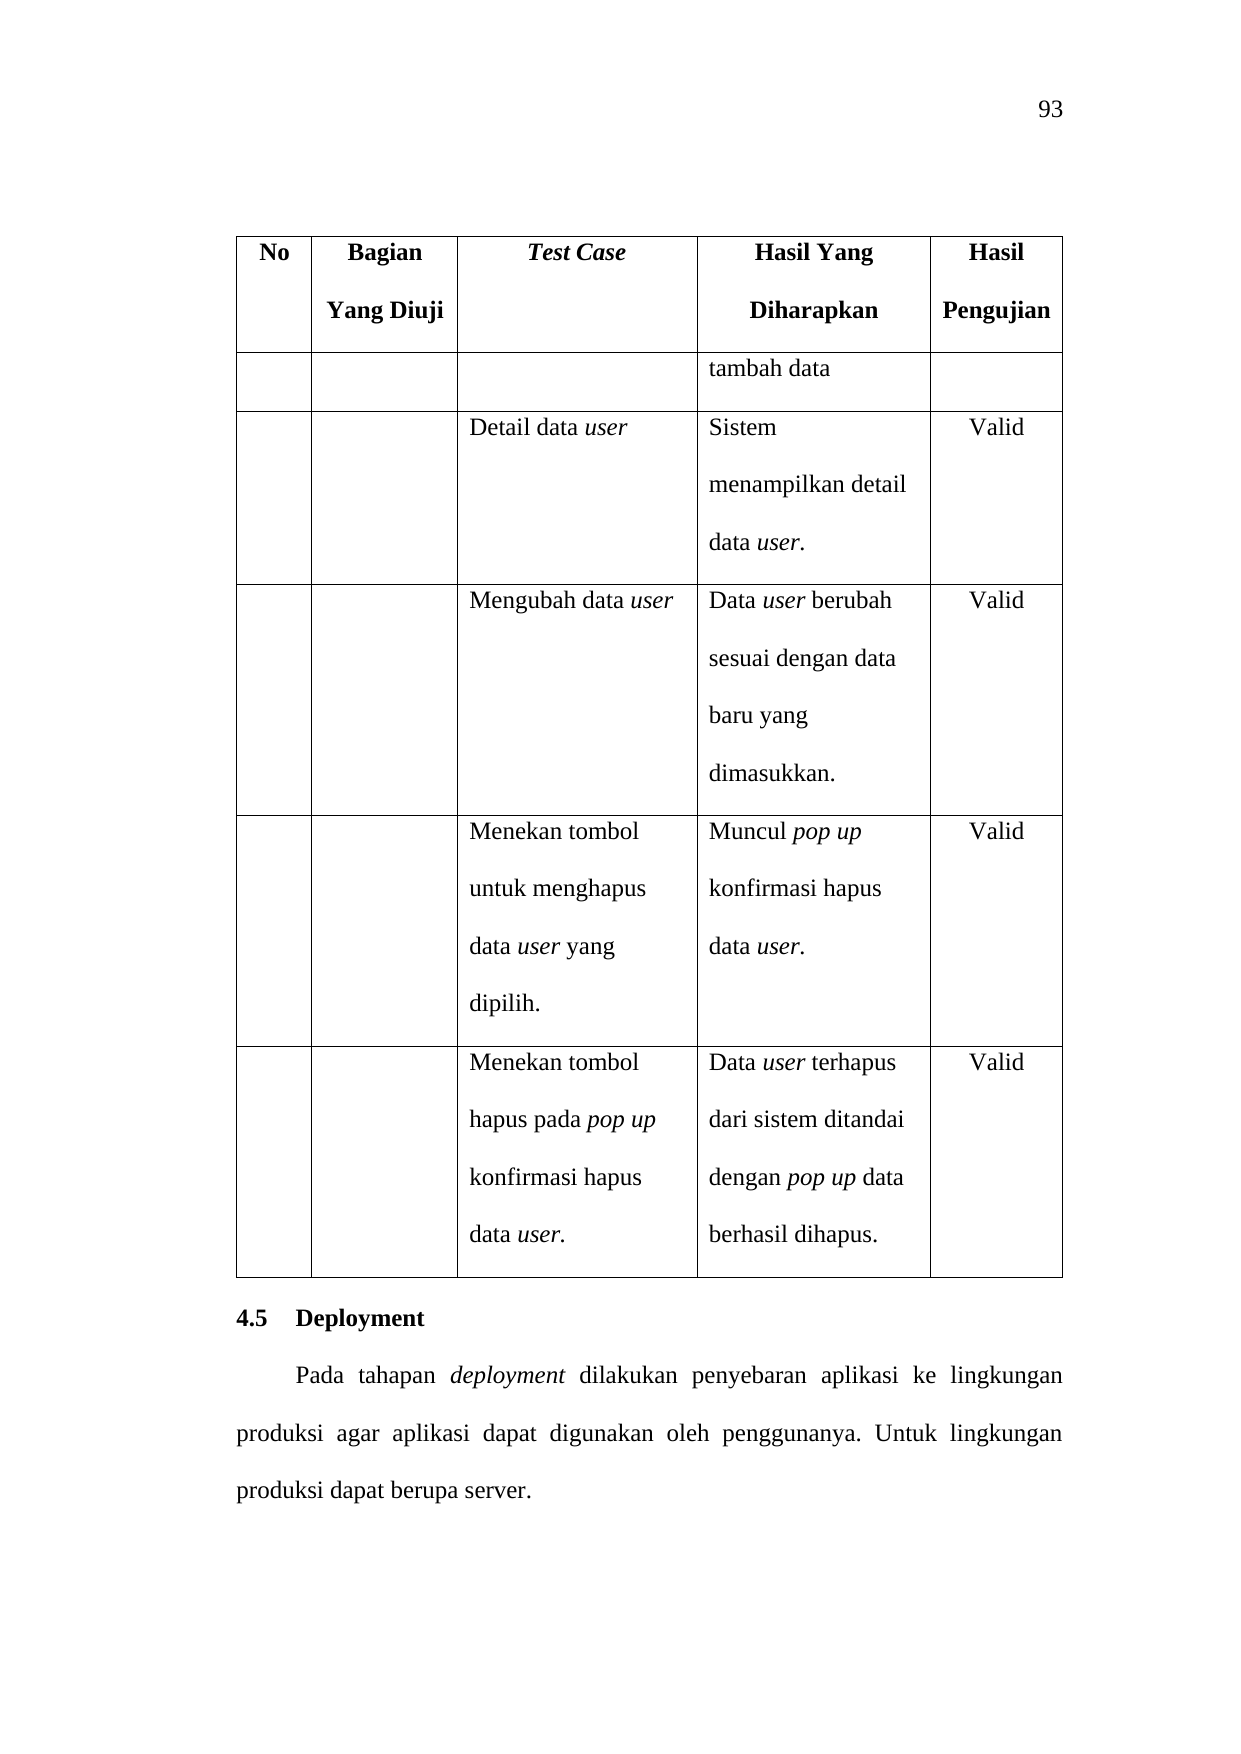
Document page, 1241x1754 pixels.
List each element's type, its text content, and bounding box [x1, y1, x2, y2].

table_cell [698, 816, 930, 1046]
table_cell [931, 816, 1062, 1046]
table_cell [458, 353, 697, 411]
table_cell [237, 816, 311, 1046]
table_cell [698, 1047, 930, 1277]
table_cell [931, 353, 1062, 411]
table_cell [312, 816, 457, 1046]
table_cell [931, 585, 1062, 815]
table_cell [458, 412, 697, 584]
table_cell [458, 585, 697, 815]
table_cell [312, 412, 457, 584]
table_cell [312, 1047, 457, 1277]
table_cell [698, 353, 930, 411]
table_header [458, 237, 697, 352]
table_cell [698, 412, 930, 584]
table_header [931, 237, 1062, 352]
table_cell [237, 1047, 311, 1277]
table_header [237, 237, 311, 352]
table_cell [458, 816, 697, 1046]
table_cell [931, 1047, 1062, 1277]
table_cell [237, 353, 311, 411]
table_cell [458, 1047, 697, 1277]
text Pada tahapan deployment dilakukan penyebaran aplikasi ke lingkungan produksi agar aplikasi dapat digunakan oleh penggunanya. Untuk lingkungan produksi dapat berupa server. [236, 1360, 1063, 1504]
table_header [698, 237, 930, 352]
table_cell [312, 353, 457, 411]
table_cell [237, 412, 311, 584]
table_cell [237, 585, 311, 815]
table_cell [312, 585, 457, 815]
subtitle 4.5 Deployment [236, 1303, 1063, 1332]
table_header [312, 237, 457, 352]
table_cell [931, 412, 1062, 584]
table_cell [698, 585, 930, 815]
